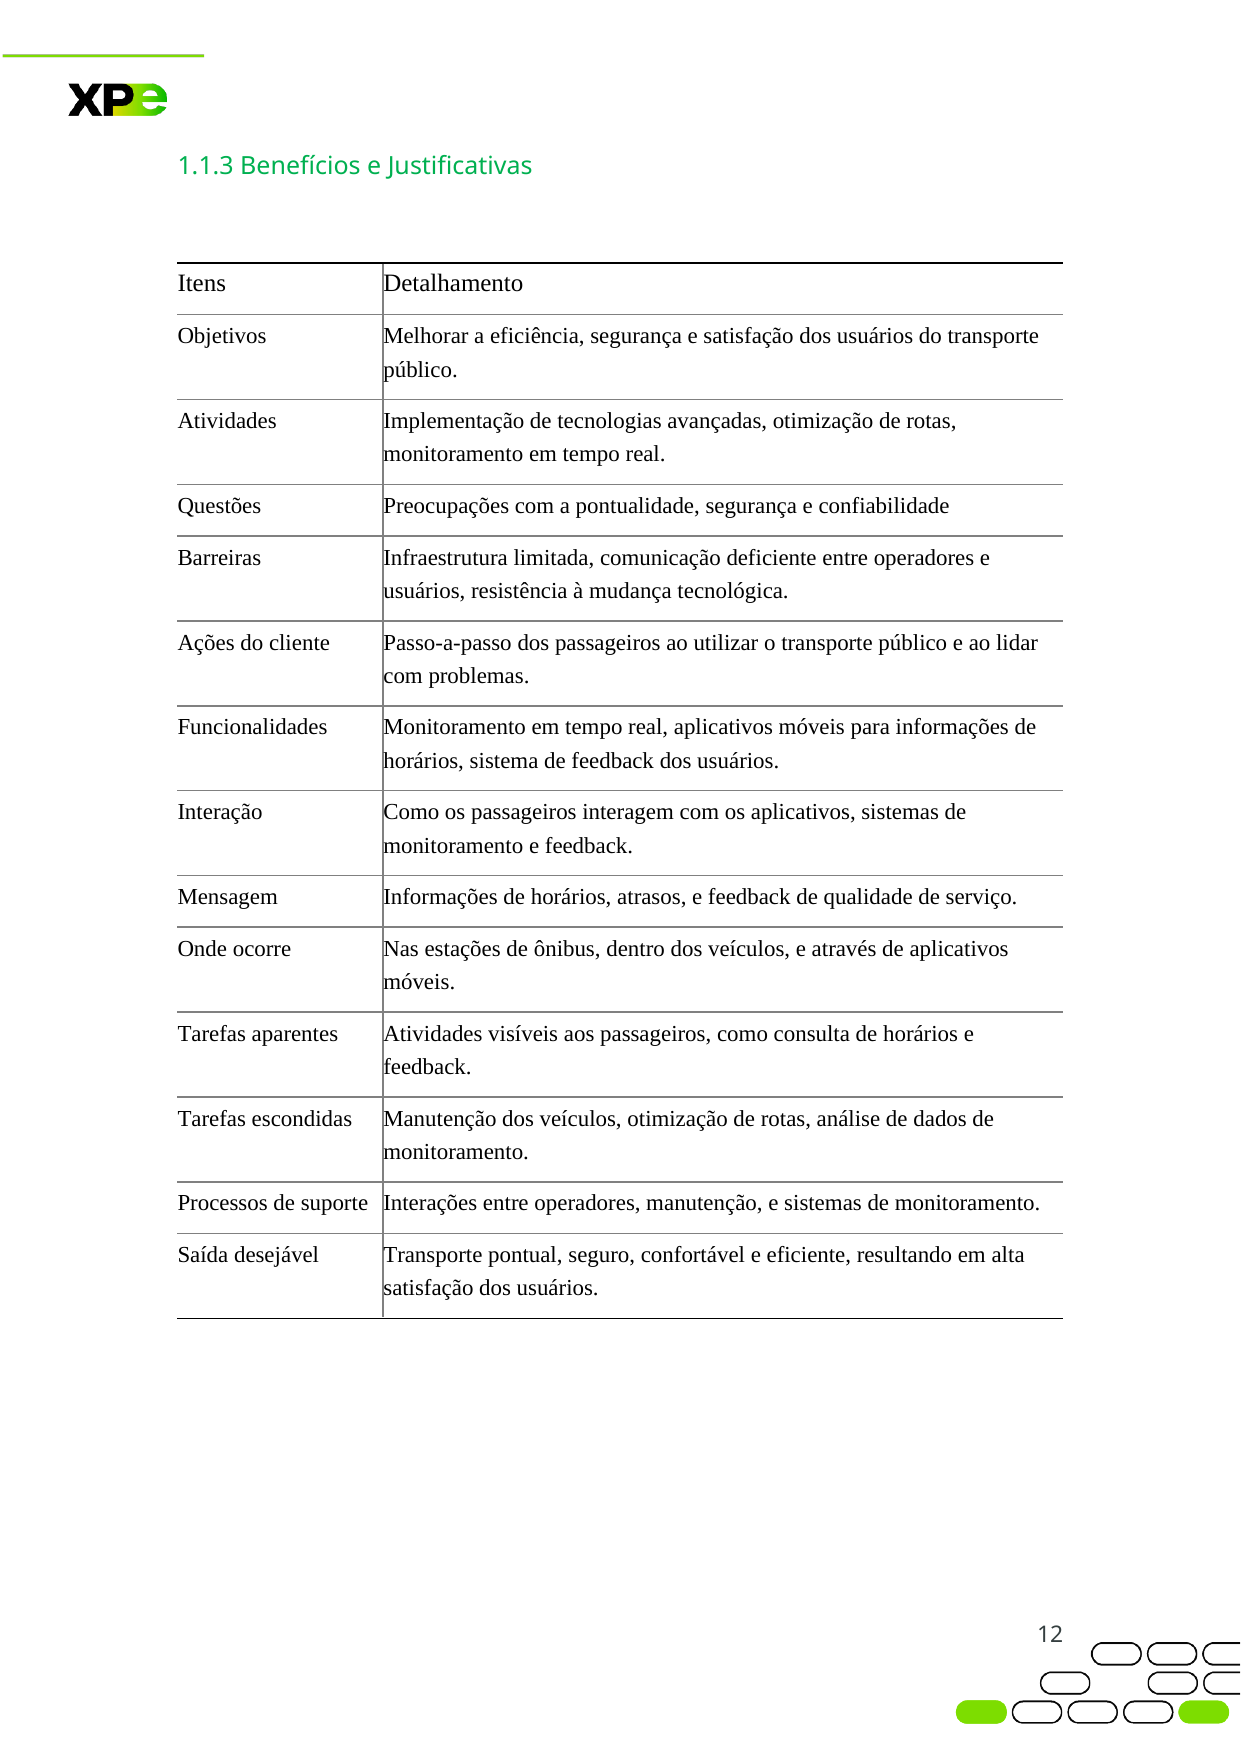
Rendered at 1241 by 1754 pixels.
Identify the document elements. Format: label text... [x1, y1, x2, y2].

table_cell Nas estações de ônibus, dentro dos veículos, e através de aplicativos móveis. [384, 928, 1063, 1011]
table_cell Implementação de tecnologias avançadas, otimização de rotas, monitoramento em tempo real. [384, 400, 1063, 483]
table_cell Infraestrutura limitada, comunicação deficiente entre operadores e usuários, resistência à mudança tecnológica. [384, 537, 1063, 620]
table_cell Informações de horários, atrasos, e feedback de qualidade de serviço. [384, 876, 1063, 926]
table_cell Atividades [177, 400, 382, 483]
table_cell Manutenção dos veículos, otimização de rotas, análise de dados de monitoramento. [384, 1098, 1063, 1181]
table_cell Monitoramento em tempo real, aplicativos móveis para informações de horários, sistema de feedback dos usuários. [384, 707, 1063, 790]
table_cell Tarefas escondidas [177, 1098, 382, 1181]
table_cell Mensagem [177, 876, 382, 926]
table_cell Ações do cliente [177, 622, 382, 705]
table_cell Questões [177, 485, 382, 535]
picture [955, 1642, 1241, 1724]
table_cell Funcionalidades [177, 707, 382, 790]
table_cell Melhorar a eficiência, segurança e satisfação dos usuários do transporte público. [384, 315, 1063, 399]
table_cell Como os passageiros interagem com os aplicativos, sistemas de monitoramento e feedback. [384, 791, 1063, 875]
table_cell Atividades visíveis aos passageiros, como consulta de horários e feedback. [384, 1013, 1063, 1096]
table_cell Preocupações com a pontualidade, segurança e confiabilidade [384, 485, 1063, 535]
table_cell Barreiras [177, 537, 382, 620]
table_cell Objetivos [177, 315, 382, 399]
table_cell Saída desejável [177, 1234, 382, 1317]
table_cell Processos de suporte [177, 1183, 382, 1232]
picture [2, 51, 205, 148]
table_cell Passo-a-passo dos passageiros ao utilizar o transporte público e ao lidar com problemas. [384, 622, 1063, 705]
table_cell Interação [177, 791, 382, 875]
subtitle 1.1.3 Benefícios e Justificativas [177, 148, 1063, 182]
table_cell Tarefas aparentes [177, 1013, 382, 1096]
table_cell Onde ocorre [177, 928, 382, 1011]
table_header Detalhamento [384, 264, 1063, 314]
table_cell Transporte pontual, seguro, confortável e eficiente, resultando em alta satisfação dos usuários. [384, 1234, 1063, 1317]
table_header Itens [177, 264, 382, 314]
table_cell Interações entre operadores, manutenção, e sistemas de monitoramento. [384, 1183, 1063, 1232]
